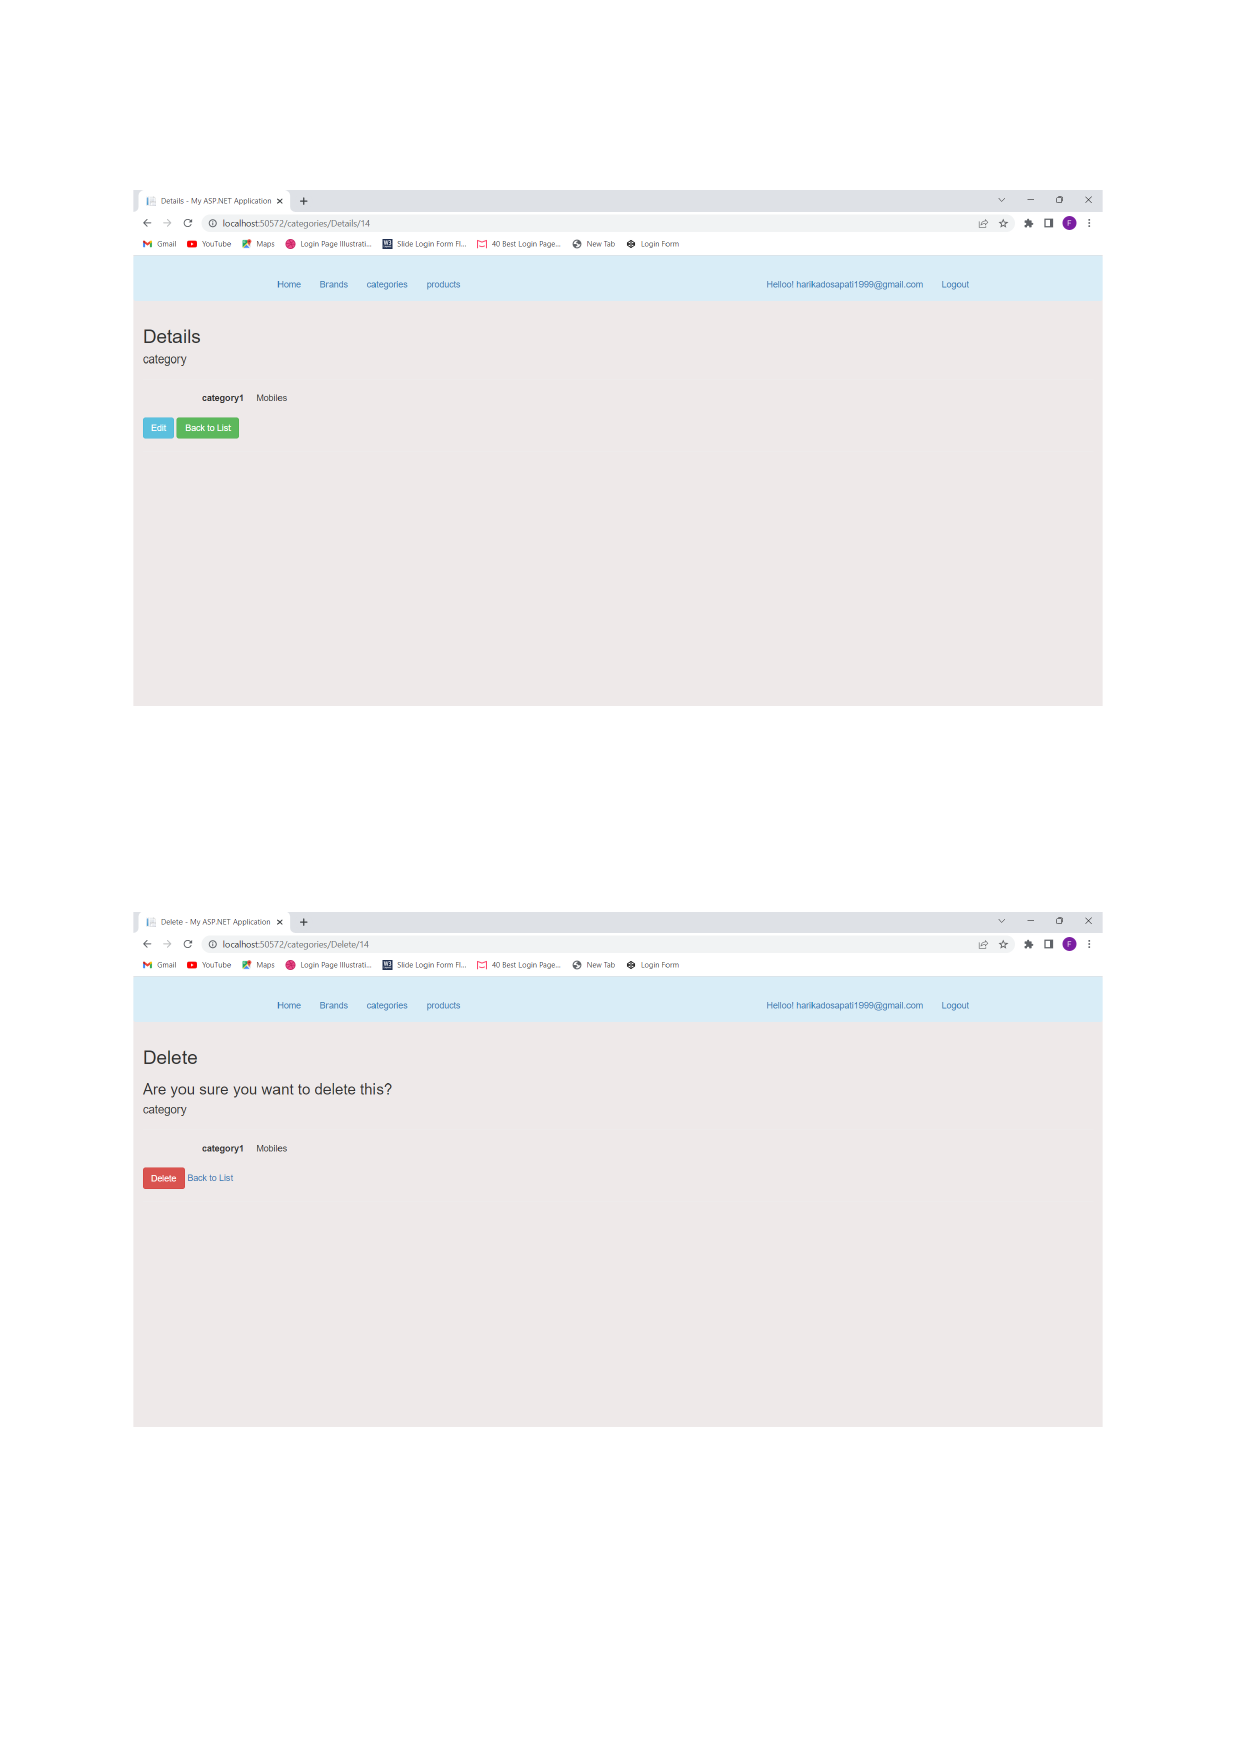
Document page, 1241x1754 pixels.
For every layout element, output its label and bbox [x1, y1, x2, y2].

picture [133, 190, 1103, 706]
picture [133, 912, 1103, 1427]
